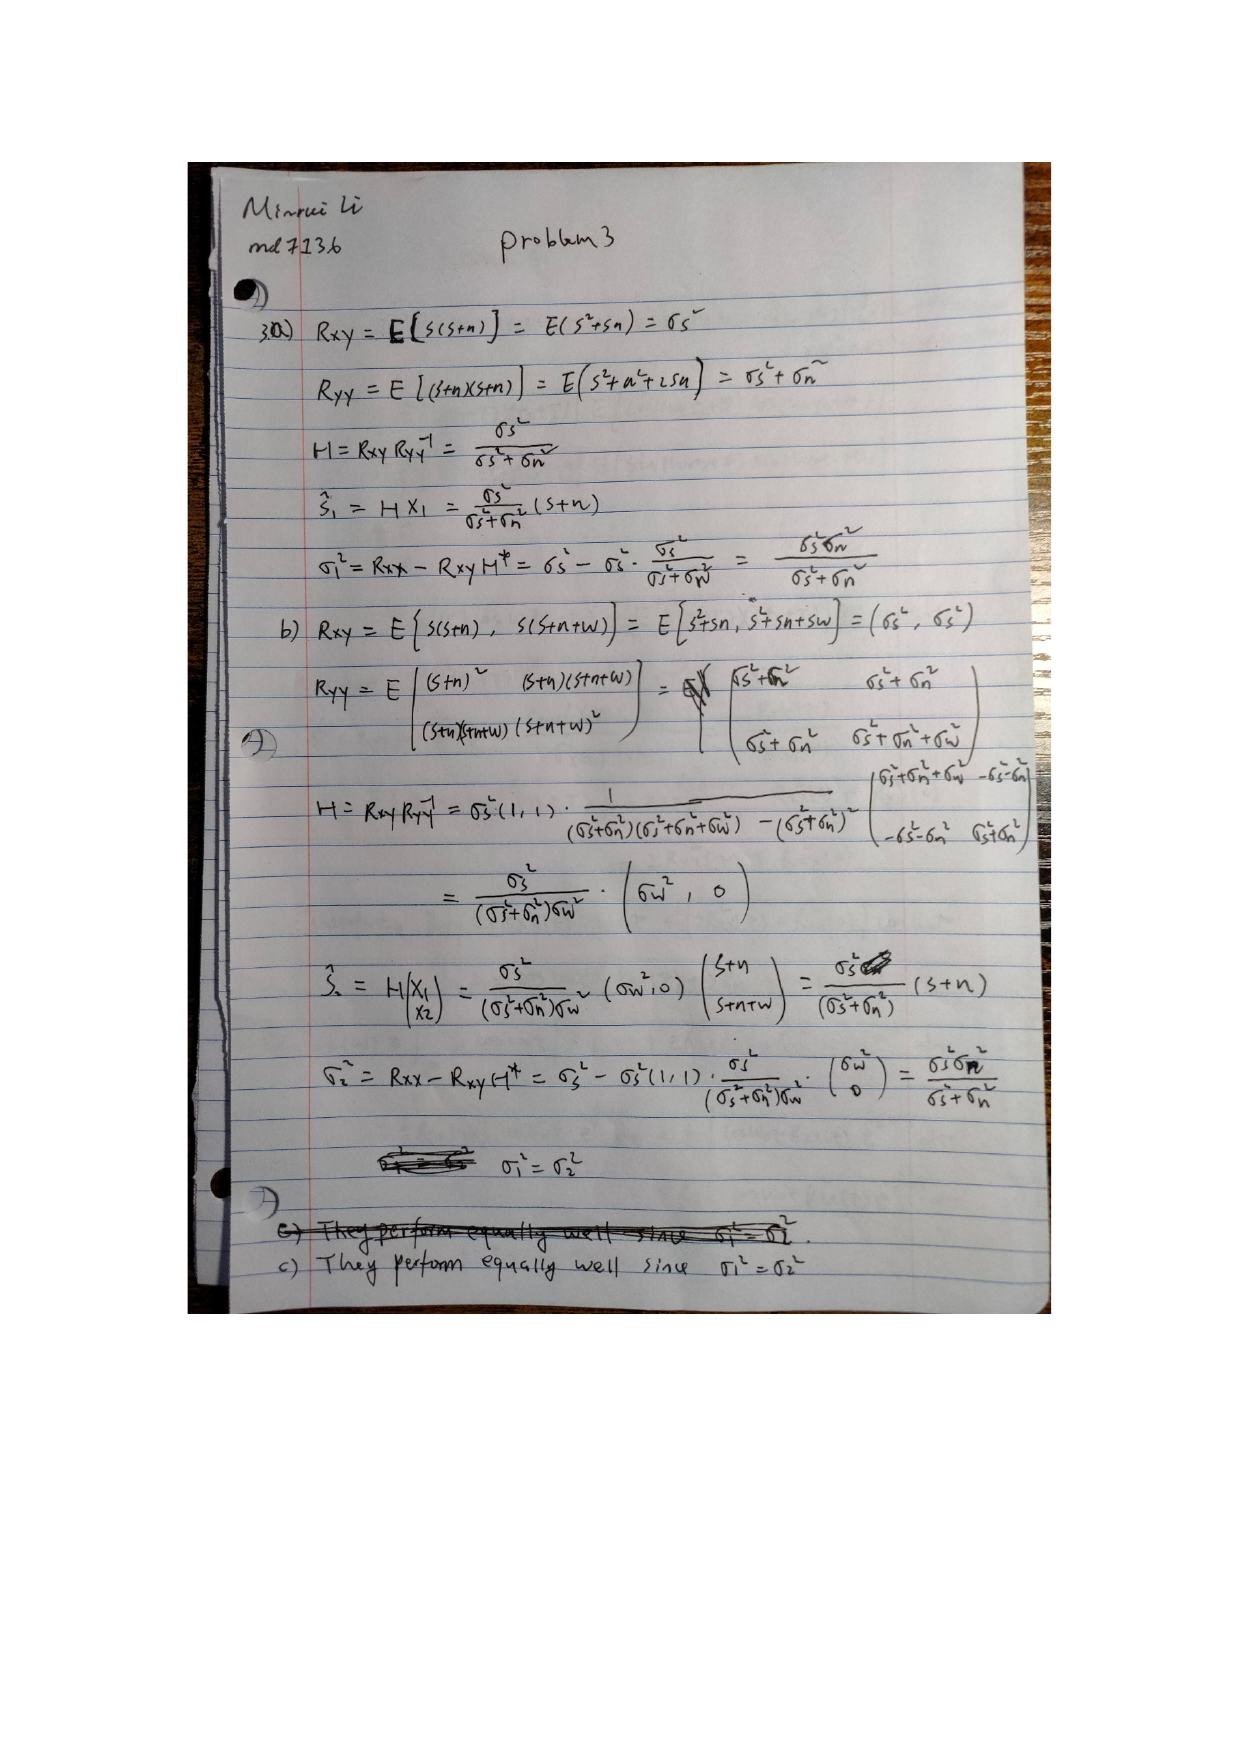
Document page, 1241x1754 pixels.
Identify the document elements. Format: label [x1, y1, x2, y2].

picture [187, 162, 1052, 1314]
